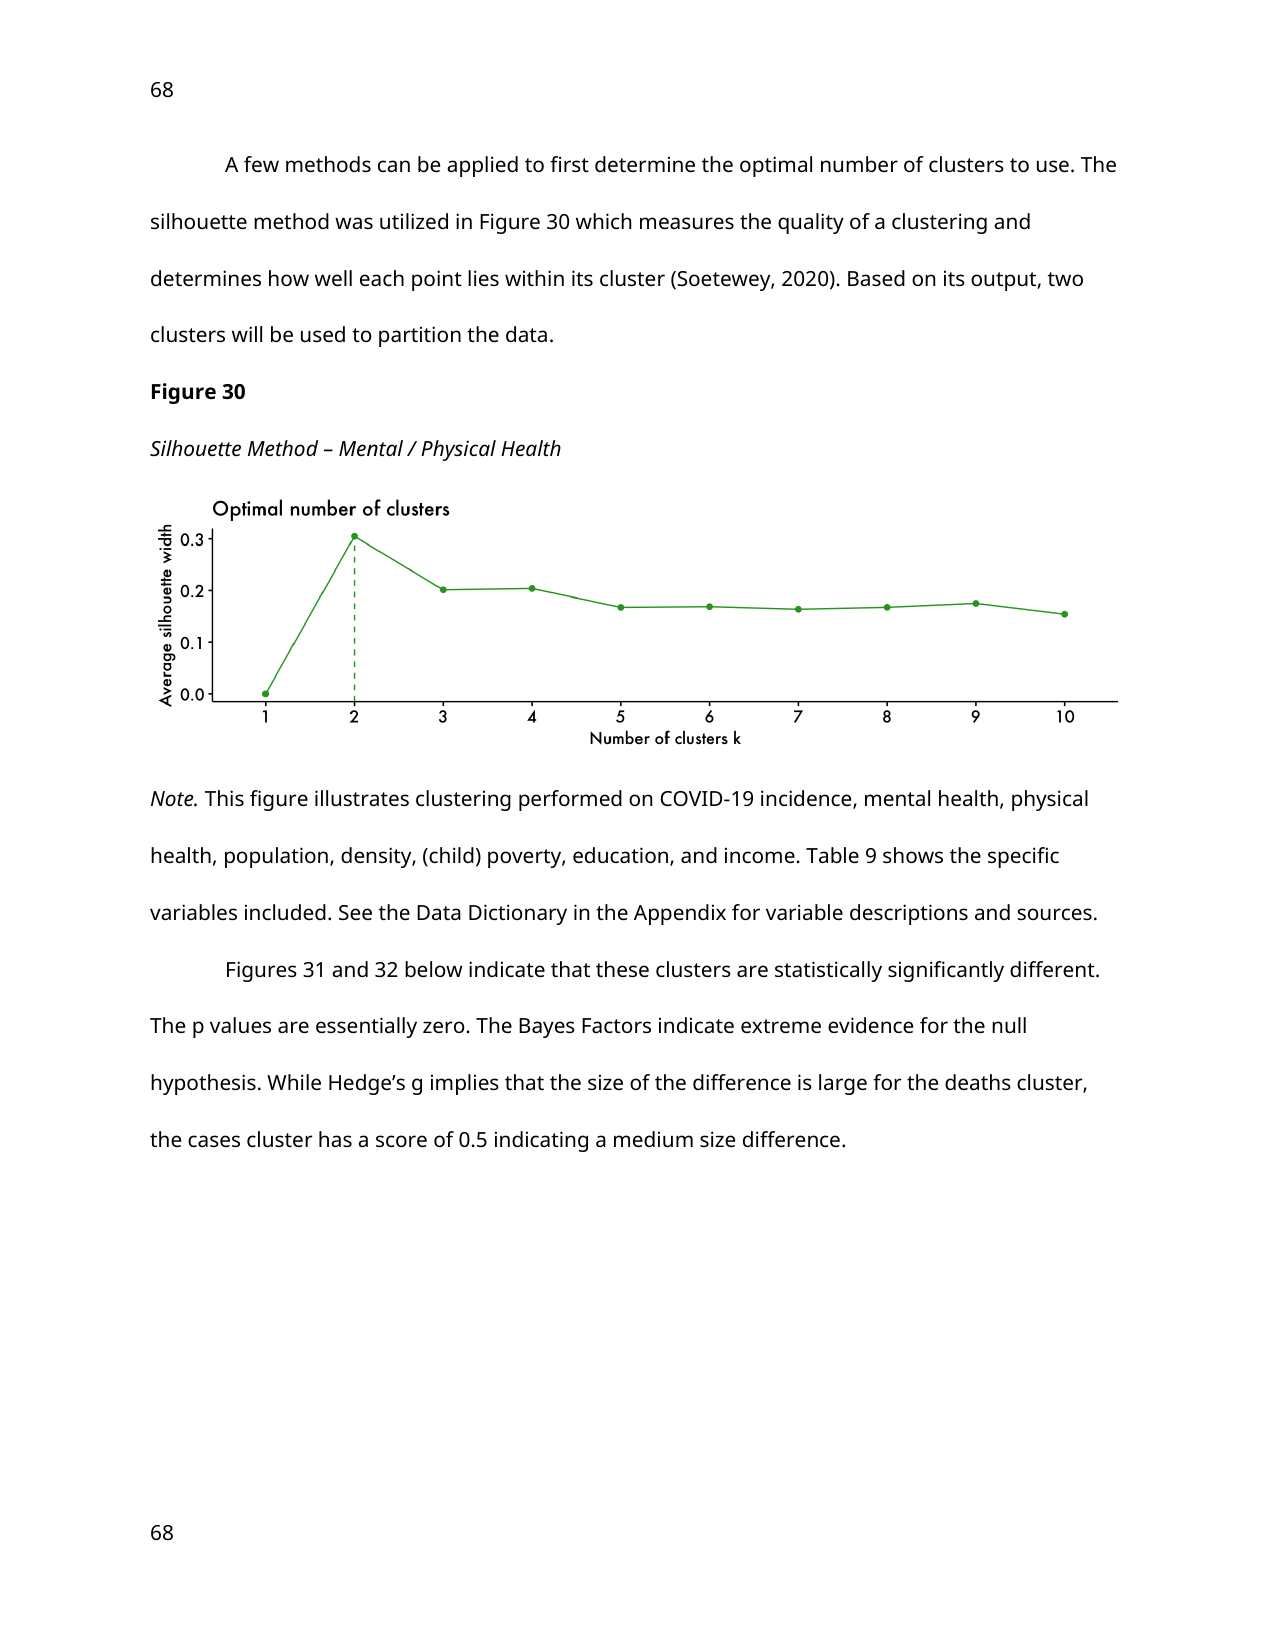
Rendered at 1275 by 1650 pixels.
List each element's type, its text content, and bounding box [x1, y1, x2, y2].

text A few methods can be applied to first determine the optimal number of clusters to use. The silhouette method was utilized in Figure 30 which measures the quality of a clustering and determines how well each point lies within its cluster (Soetewey, 2020). Based on its output, two clusters will be used to partition the data. [150, 150, 1125, 349]
text Note. This figure illustrates clustering performed on COVID-19 incidence, mental health, physical health, population, density, (child) poverty, education, and income. Table 9 shows the specific variables included. See the Data Dictionary in the Appendix for variable descriptions and sources. [150, 784, 1125, 926]
text Figure 30 [150, 377, 1125, 406]
text Silhouette Method – Mental / Physical Health [150, 434, 1125, 463]
text Figures 31 and 32 below indicate that these clusters are statistically significantly different. The p values are essentially zero. The Bayes Factors indicate extreme evidence for the null hypothesis. While Hedge’s g implies that the size of the difference is large for the deaths cluster, the cases cluster has a score of 0.5 indicating a medium size difference. [150, 955, 1125, 1154]
picture [150, 491, 1125, 756]
